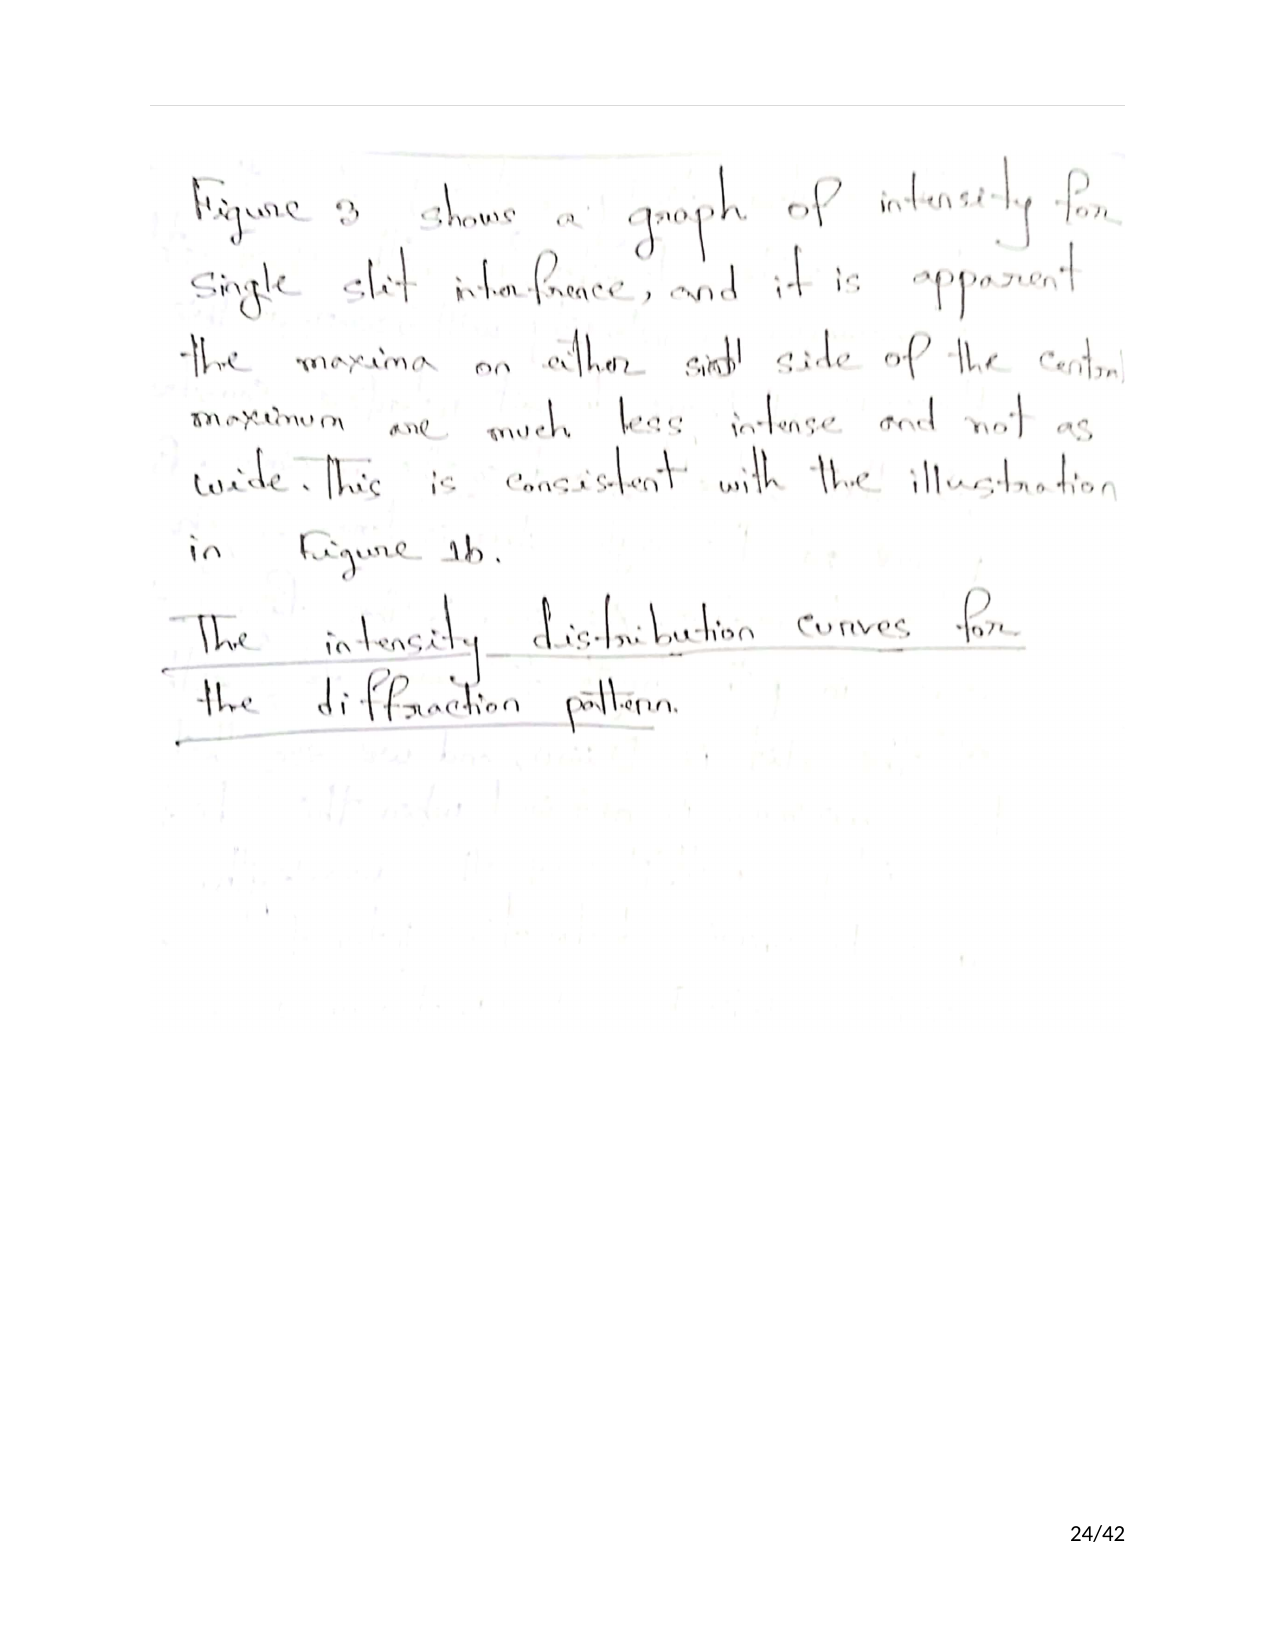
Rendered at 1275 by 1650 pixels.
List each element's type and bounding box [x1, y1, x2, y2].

picture [150, 150, 1125, 1033]
